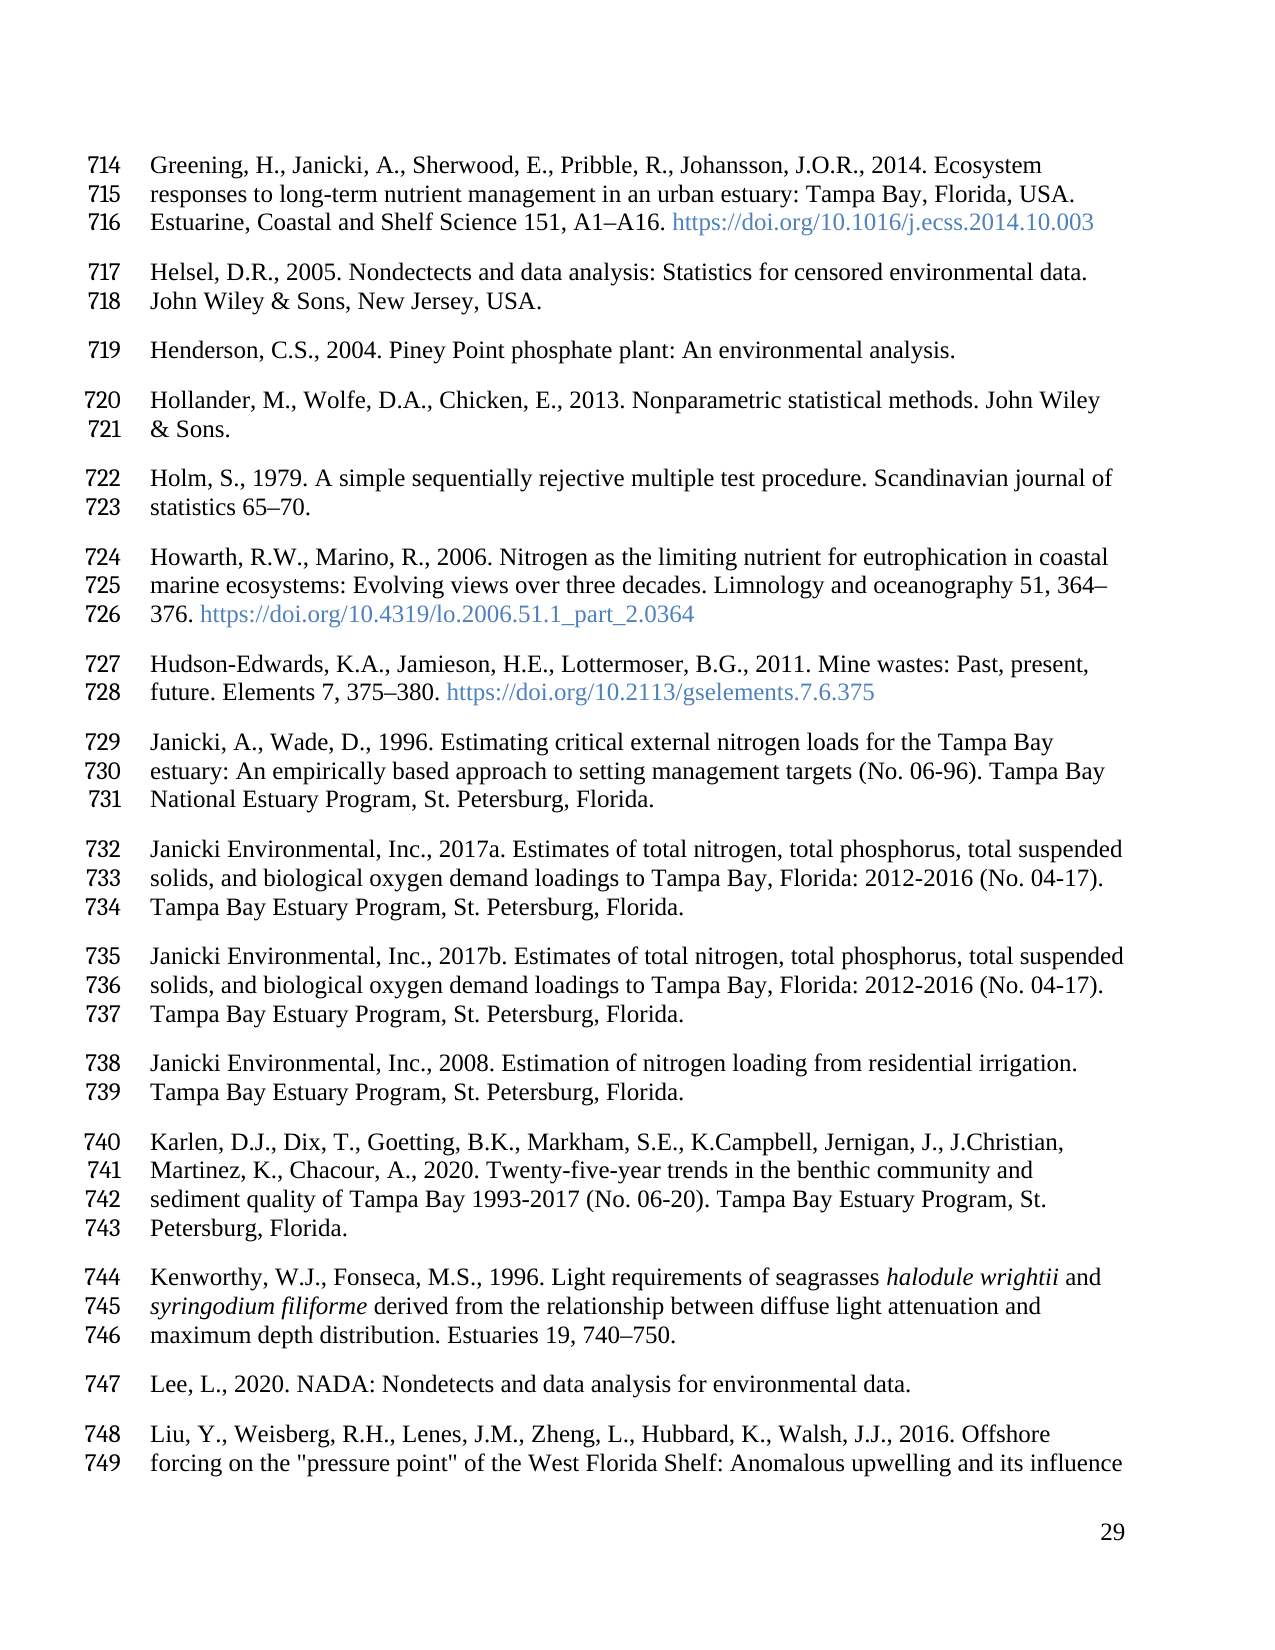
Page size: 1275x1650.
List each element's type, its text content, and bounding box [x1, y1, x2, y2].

text Holm, S., 1979. A simple sequentially rejective multiple test procedure. Scandinavian journal of statistics 65–70. [150, 463, 1125, 521]
text Hudson-Edwards, K.A., Jamieson, H.E., Lottermoser, B.G., 2011. Mine wastes: Past, present, future. Elements 7, 375–380. https://doi.org/10.2113/gselements.7.6.375 [150, 649, 1125, 706]
text Lee, L., 2020. NADA: Nondetects and data analysis for environmental data. [150, 1369, 1125, 1398]
text Howarth, R.W., Marino, R., 2006. Nitrogen as the limiting nutrient for eutrophication in coastal marine ecosystems: Evolving views over three decades. Limnology and oceanography 51, 364–376. https://doi.org/10.4319/lo.2006.51.1_part_2.0364 [150, 542, 1125, 628]
text Henderson, C.S., 2004. Piney Point phosphate plant: An environmental analysis. [150, 335, 1125, 364]
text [150, 1419, 1125, 1477]
text Janicki Environmental, Inc., 2008. Estimation of nitrogen loading from residential irrigation. Tampa Bay Estuary Program, St. Petersburg, Florida. [150, 1048, 1125, 1106]
text Janicki Environmental, Inc., 2017b. Estimates of total nitrogen, total phosphorus, total suspended solids, and biological oxygen demand loadings to Tampa Bay, Florida: 2012-2016 (No. 04-17). Tampa Bay Estuary Program, St. Petersburg, Florida. [150, 941, 1125, 1027]
text Janicki Environmental, Inc., 2017a. Estimates of total nitrogen, total phosphorus, total suspended solids, and biological oxygen demand loadings to Tampa Bay, Florida: 2012-2016 (No. 04-17). Tampa Bay Estuary Program, St. Petersburg, Florida. [150, 834, 1125, 920]
text Karlen, D.J., Dix, T., Goetting, B.K., Markham, S.E., K.Campbell, Jernigan, J., J.Christian, Martinez, K., Chacour, A., 2020. Twenty-five-year trends in the benthic community and sediment quality of Tampa Bay 1993-2017 (No. 06-20). Tampa Bay Estuary Program, St. Petersburg, Florida. [150, 1127, 1125, 1242]
text Hollander, M., Wolfe, D.A., Chicken, E., 2013. Nonparametric statistical methods. John Wiley & Sons. [150, 385, 1125, 442]
text Janicki, A., Wade, D., 1996. Estimating critical external nitrogen loads for the Tampa Bay estuary: An empirically based approach to setting management targets (No. 06-96). Tampa Bay National Estuary Program, St. Petersburg, Florida. [150, 727, 1125, 813]
text Helsel, D.R., 2005. Nondectects and data analysis: Statistics for censored environmental data. John Wiley & Sons, New Jersey, USA. [150, 257, 1125, 314]
text Greening, H., Janicki, A., Sherwood, E., Pribble, R., Johansson, J.O.R., 2014. Ecosystem responses to long-term nutrient management in an urban estuary: Tampa Bay, Florida, USA. Estuarine, Coastal and Shelf Science 151, A1–A16. https://doi.org/10.1016/j.ecss.2014.10.003 [150, 150, 1125, 236]
text Kenworthy, W.J., Fonseca, M.S., 1996. Light requirements of seagrasses halodule wrightii and syringodium filiforme derived from the relationship between diffuse light attenuation and maximum depth distribution. Estuaries 19, 740–750. [150, 1262, 1125, 1349]
